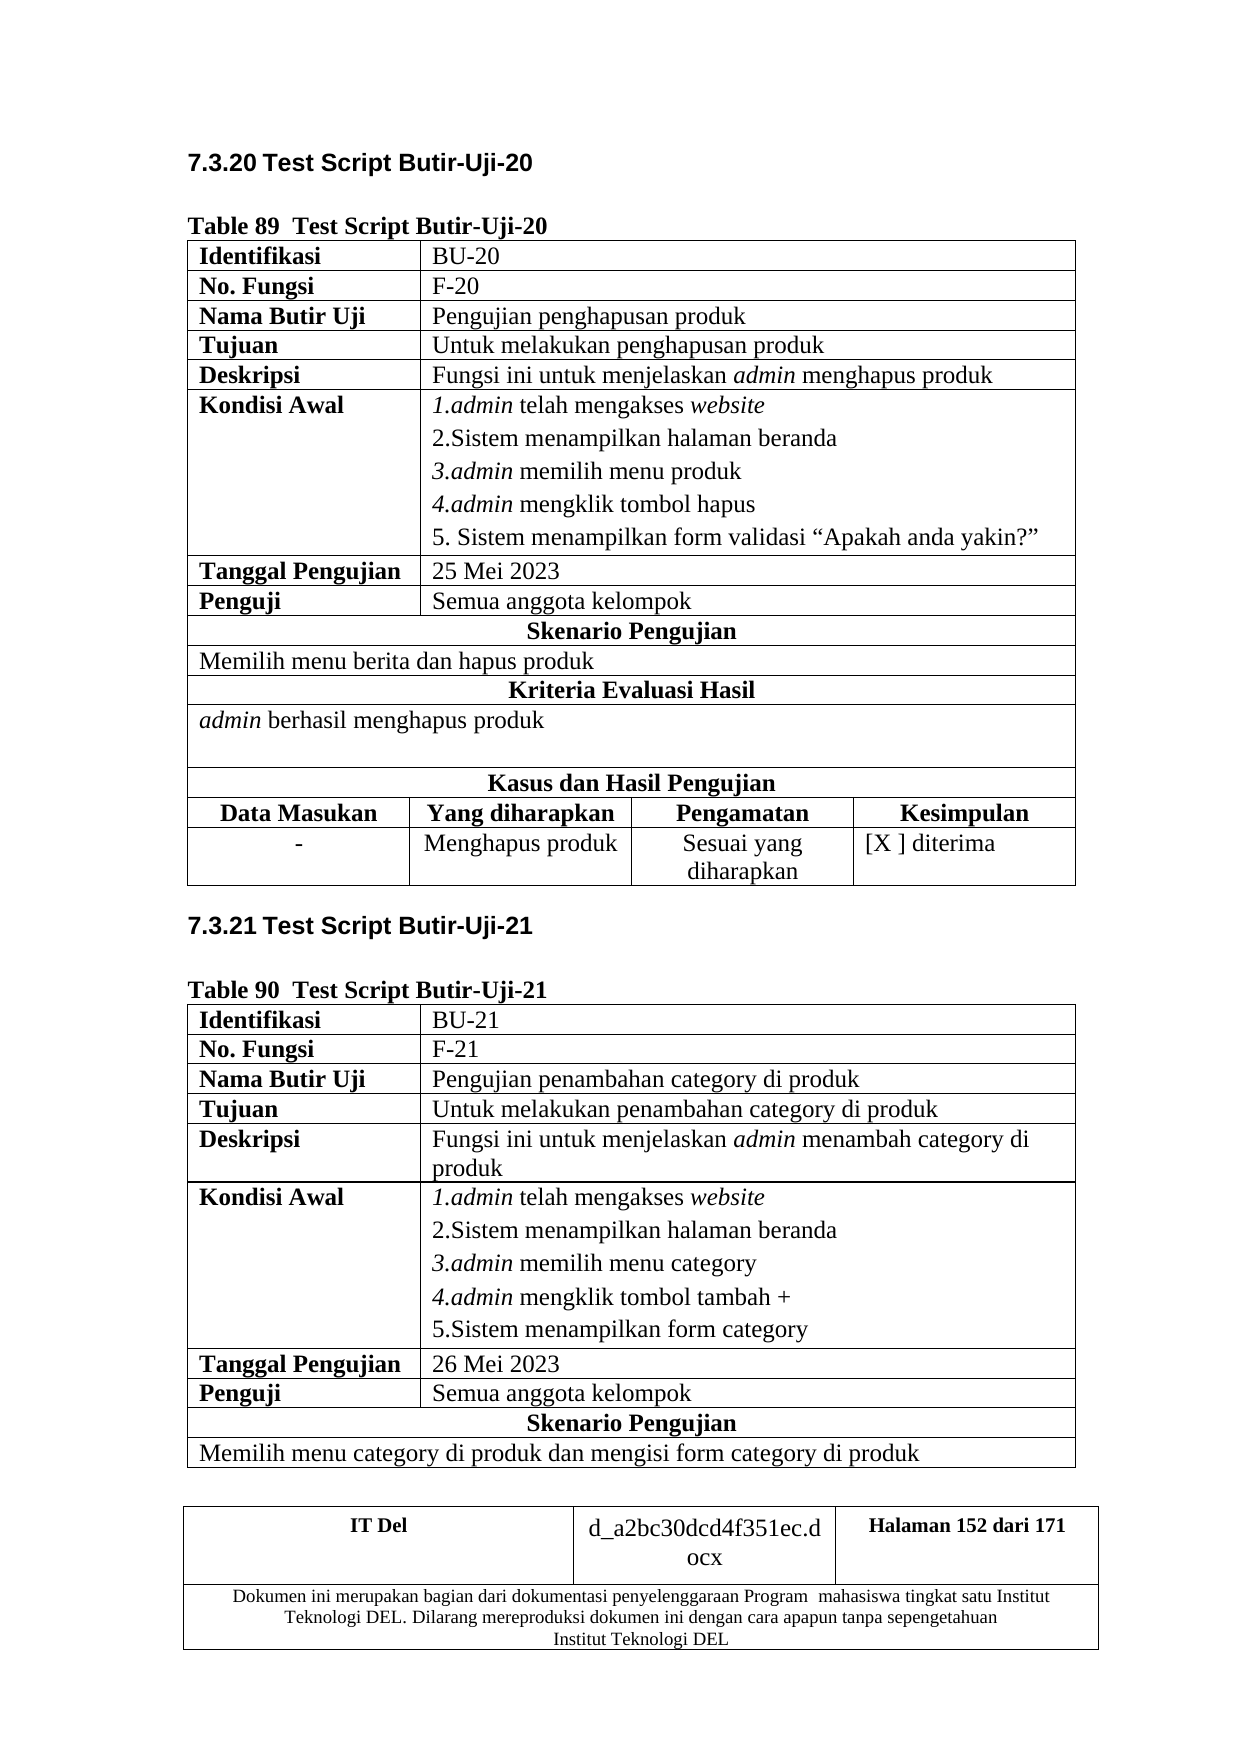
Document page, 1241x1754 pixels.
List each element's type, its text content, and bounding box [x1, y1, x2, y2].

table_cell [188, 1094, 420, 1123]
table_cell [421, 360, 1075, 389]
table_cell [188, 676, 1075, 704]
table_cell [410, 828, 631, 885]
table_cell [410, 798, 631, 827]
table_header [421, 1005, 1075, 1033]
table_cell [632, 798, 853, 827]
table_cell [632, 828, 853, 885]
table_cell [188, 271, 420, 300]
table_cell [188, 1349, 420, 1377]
text Table 90 Test Script Butir-Uji-21 [187, 975, 1092, 1004]
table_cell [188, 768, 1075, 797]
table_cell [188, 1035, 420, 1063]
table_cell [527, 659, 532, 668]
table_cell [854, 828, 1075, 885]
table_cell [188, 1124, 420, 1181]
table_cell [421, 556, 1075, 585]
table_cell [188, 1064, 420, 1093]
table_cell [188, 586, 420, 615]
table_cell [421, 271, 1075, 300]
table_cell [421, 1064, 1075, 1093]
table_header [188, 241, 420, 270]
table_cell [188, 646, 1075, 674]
subtitle Test Script Butir-Uji-21 [187, 911, 1092, 940]
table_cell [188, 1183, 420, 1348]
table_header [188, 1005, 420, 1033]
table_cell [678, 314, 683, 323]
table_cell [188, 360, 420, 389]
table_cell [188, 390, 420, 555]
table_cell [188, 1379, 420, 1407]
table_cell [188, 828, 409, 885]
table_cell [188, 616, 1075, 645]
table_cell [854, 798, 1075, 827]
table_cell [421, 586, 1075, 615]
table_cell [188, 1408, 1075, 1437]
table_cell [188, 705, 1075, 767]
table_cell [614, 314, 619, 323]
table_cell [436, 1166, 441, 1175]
subtitle Test Script Butir-Uji-20 [187, 148, 1092, 176]
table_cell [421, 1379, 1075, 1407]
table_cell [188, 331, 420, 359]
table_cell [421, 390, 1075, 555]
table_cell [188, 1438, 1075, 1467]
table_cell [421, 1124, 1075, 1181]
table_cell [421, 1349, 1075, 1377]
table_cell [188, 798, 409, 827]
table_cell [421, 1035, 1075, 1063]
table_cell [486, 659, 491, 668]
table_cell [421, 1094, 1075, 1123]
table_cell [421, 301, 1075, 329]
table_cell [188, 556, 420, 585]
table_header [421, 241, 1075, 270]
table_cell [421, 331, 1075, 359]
text Table 89 Test Script Butir-Uji-20 [187, 211, 1092, 240]
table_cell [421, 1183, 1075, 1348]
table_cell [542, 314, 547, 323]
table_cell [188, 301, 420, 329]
